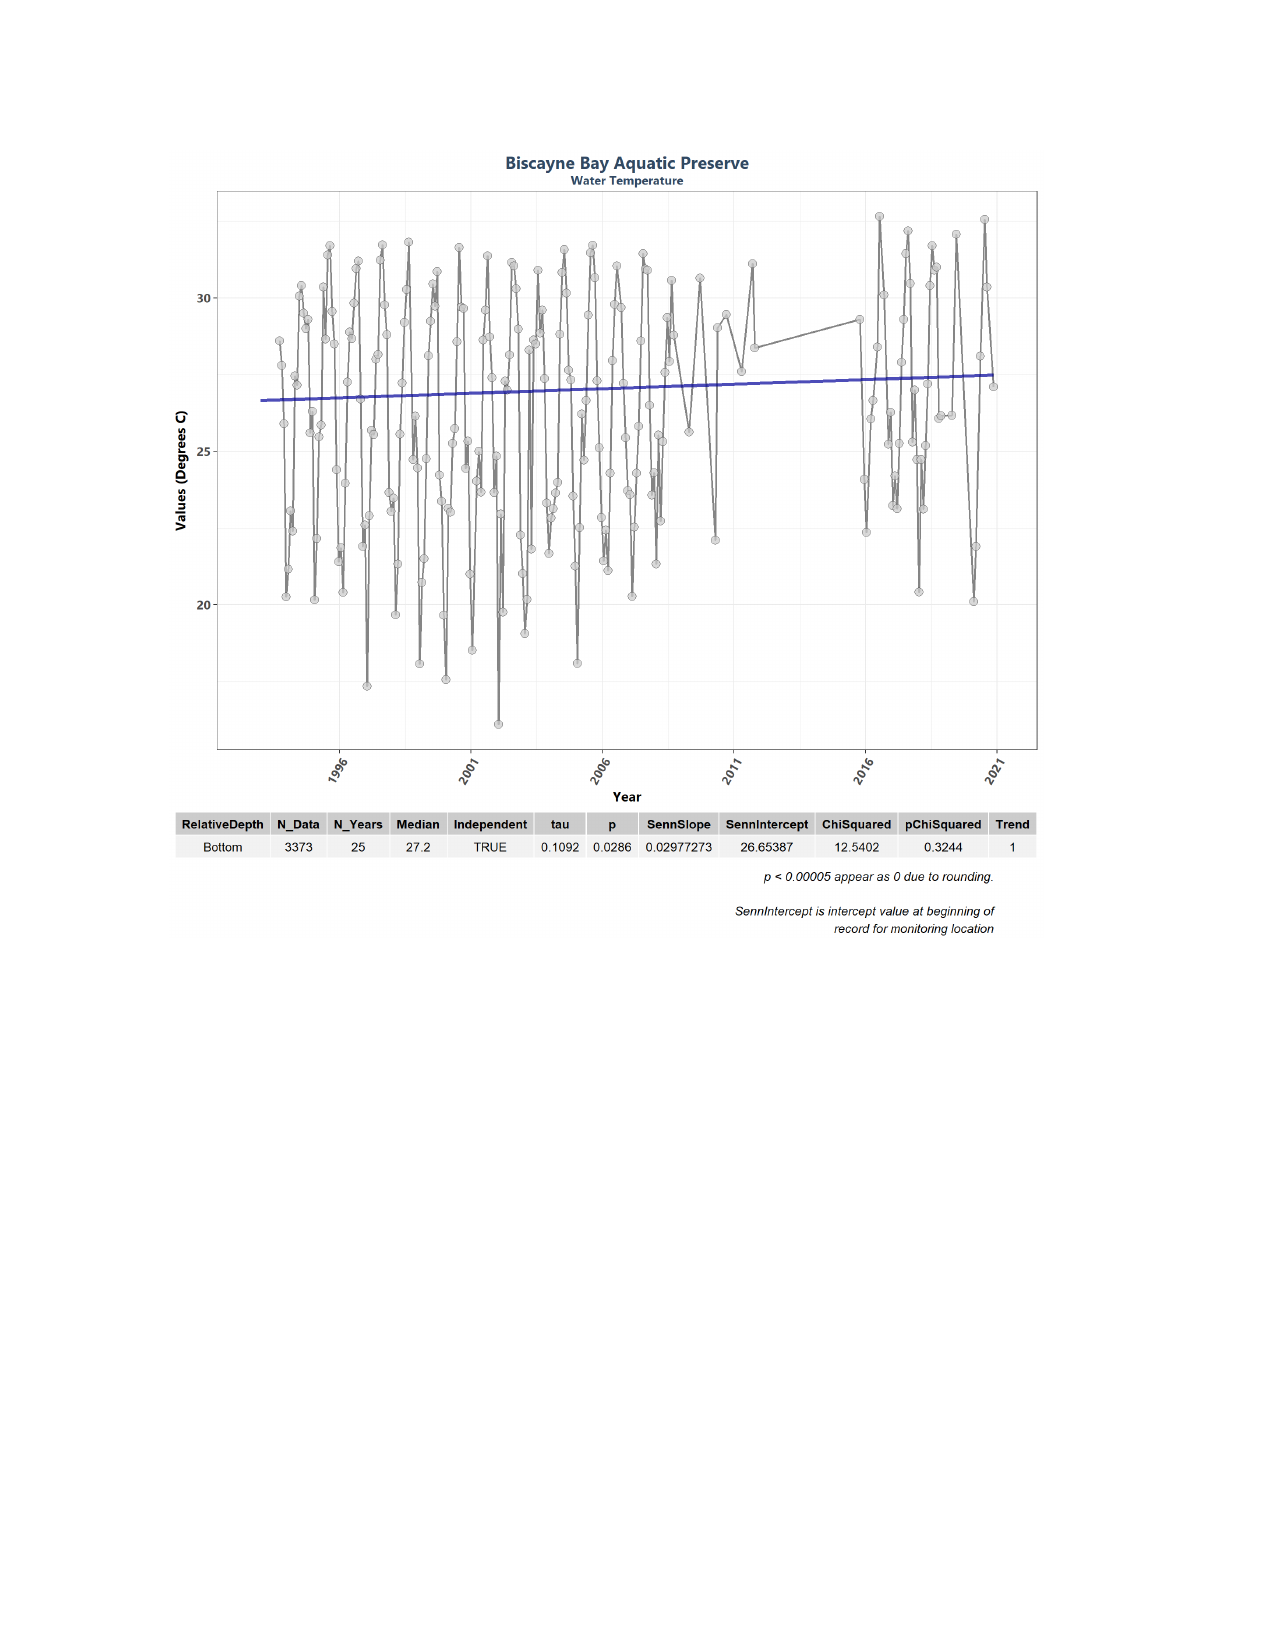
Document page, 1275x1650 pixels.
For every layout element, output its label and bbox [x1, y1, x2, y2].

picture [168, 150, 1044, 938]
